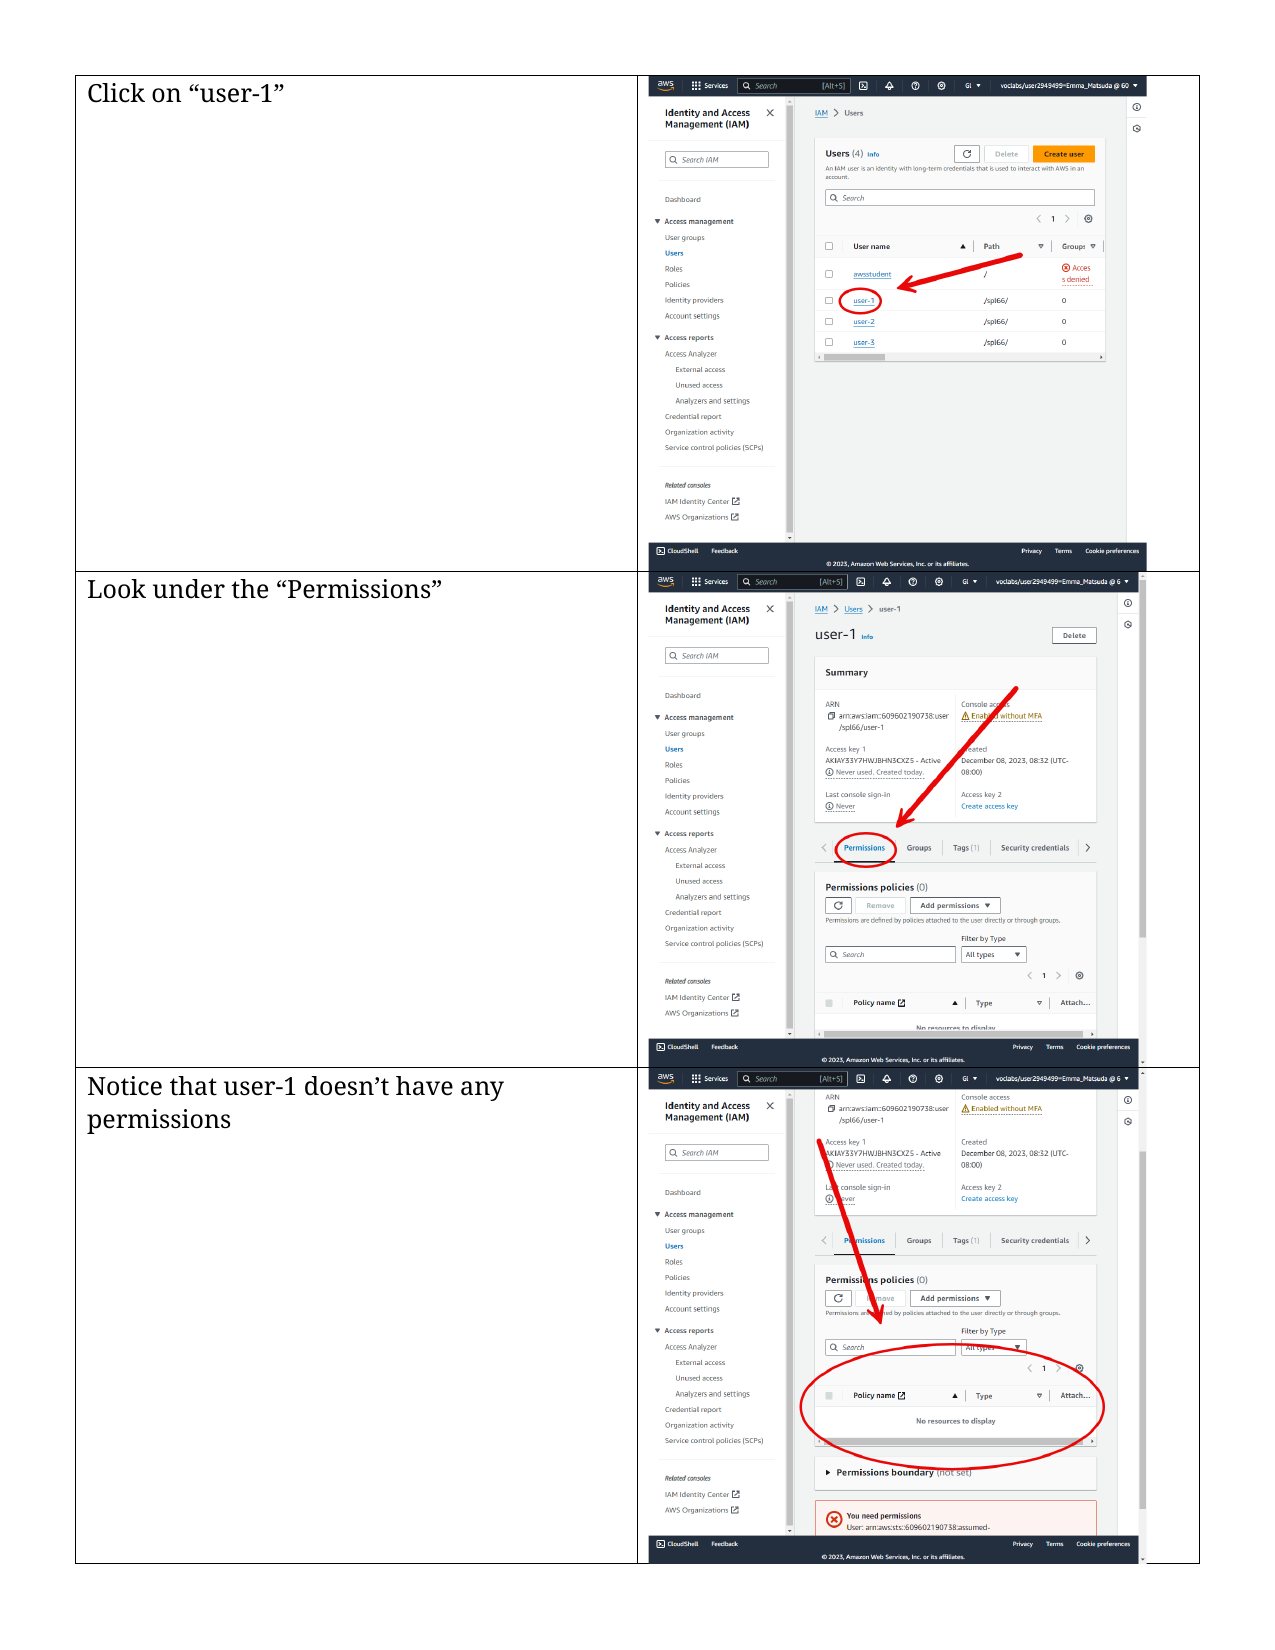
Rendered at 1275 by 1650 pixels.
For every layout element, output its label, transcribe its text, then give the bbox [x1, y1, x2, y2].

table_cell [638, 1068, 648, 1563]
table_cell Click on “user-1” [76, 76, 637, 571]
picture [648, 76, 1147, 571]
table_cell [638, 572, 648, 1067]
table_cell [1147, 572, 1199, 1067]
table_cell [1147, 76, 1199, 571]
table_cell [638, 76, 648, 571]
table_cell Look under the “Permissions” [76, 572, 637, 1067]
table_cell [1147, 1068, 1199, 1563]
table_cell Notice that user-1 doesn’t have any permissions [76, 1068, 637, 1563]
picture [648, 572, 1147, 1067]
picture [648, 1068, 1147, 1564]
